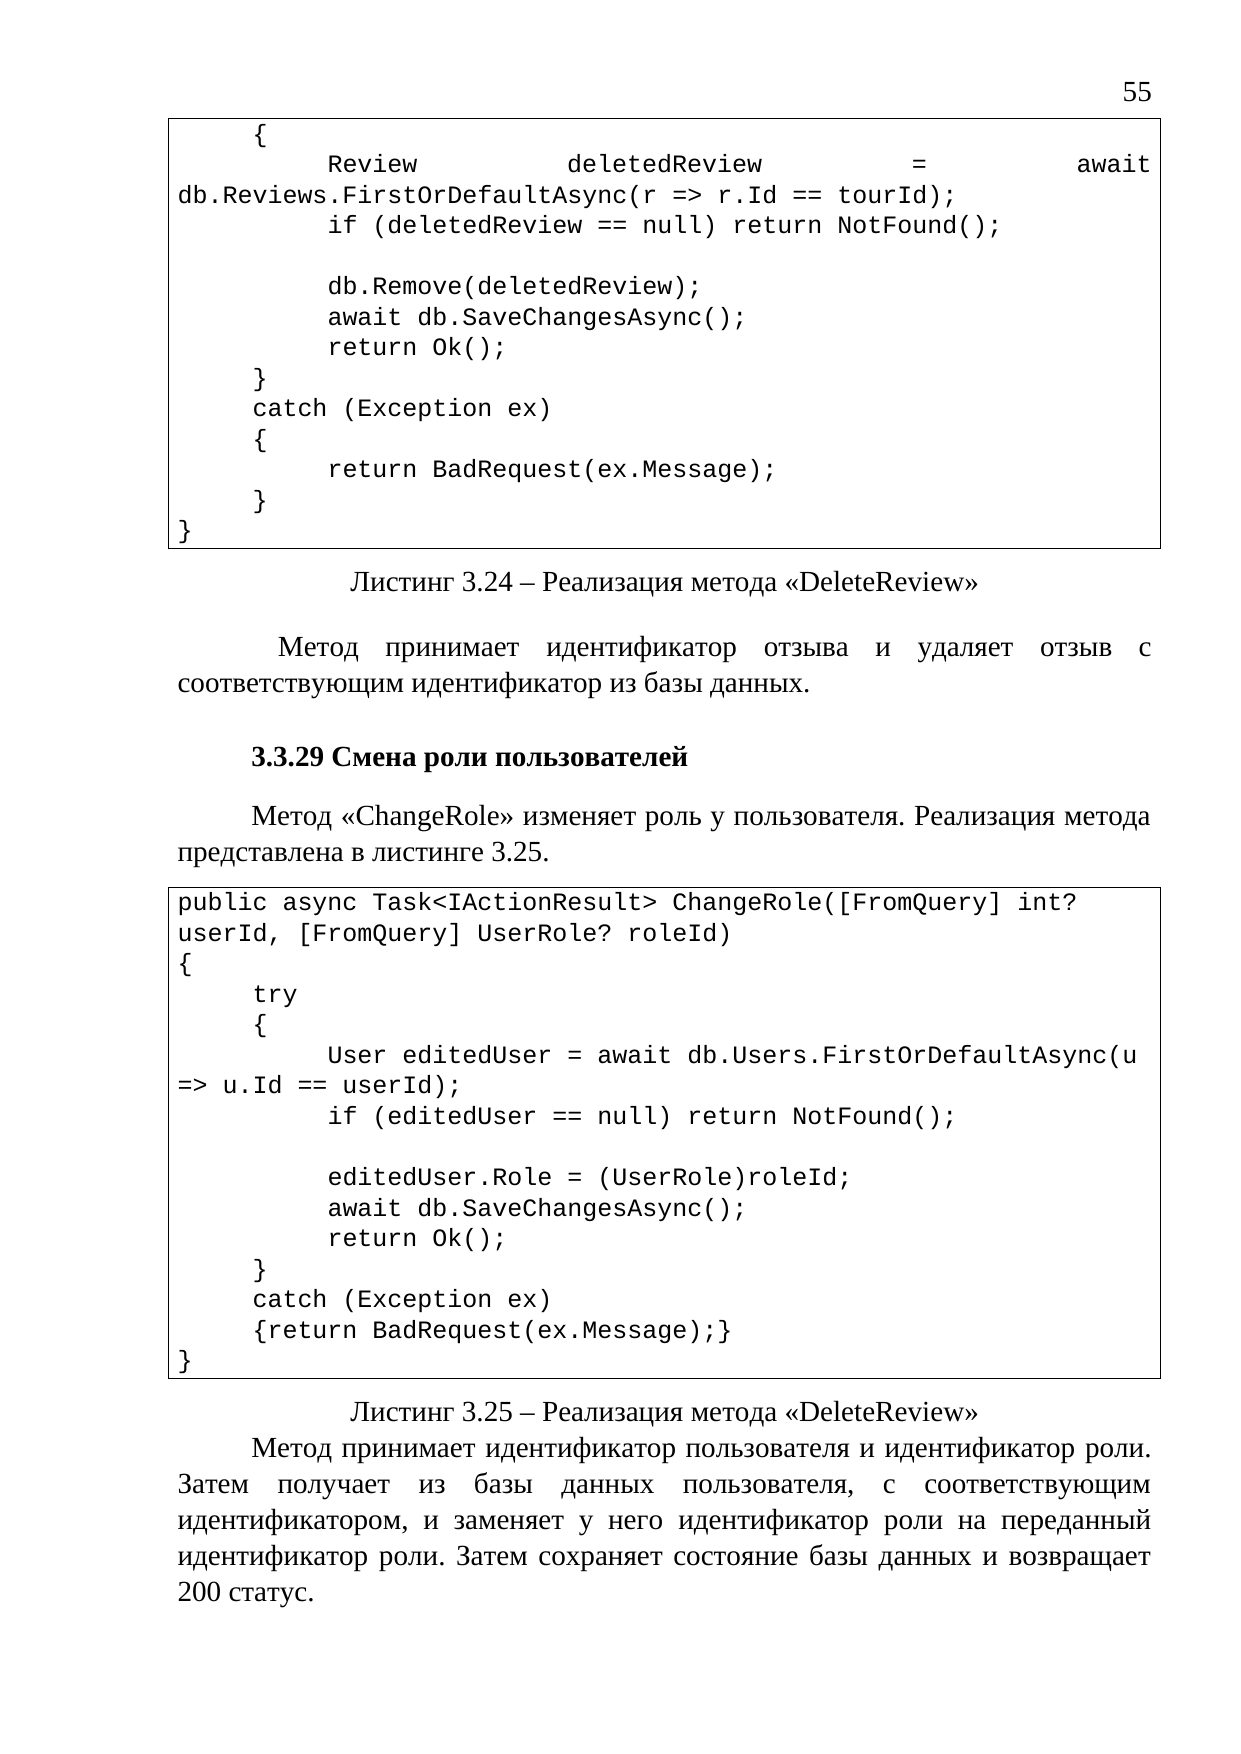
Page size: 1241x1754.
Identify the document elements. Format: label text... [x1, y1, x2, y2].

text db.Remove(deletedReview); [169, 271, 1160, 301]
text await db.SaveChangesAsync(); [169, 301, 1160, 332]
text catch (Exception ex) [169, 393, 1160, 423]
text try [169, 978, 1160, 1009]
text Review deletedReview = await db.Reviews.FirstOrDefaultAsync(r => r.Id == tourId); [169, 149, 1160, 210]
text { [169, 948, 1160, 978]
text public async Task<IActionResult> ChangeRole([FromQuery] int? userId, [FromQuery] UserRole? roleId) [169, 888, 1160, 948]
text if (deletedReview == null) return NotFound(); [169, 210, 1160, 241]
text { [169, 423, 1160, 454]
text } [169, 1253, 1160, 1283]
text return Ok(); [169, 332, 1160, 362]
text { [169, 1009, 1160, 1039]
text User editedUser = await db.Users.FirstOrDefaultAsync(u => u.Id == userId); [169, 1039, 1160, 1100]
text await db.SaveChangesAsync(); [169, 1192, 1160, 1222]
text {return BadRequest(ex.Message);} [169, 1314, 1160, 1344]
text { [169, 119, 1160, 149]
text } [169, 484, 1160, 515]
text Метод принимает идентификатор отзыва и удаляет отзыв с соответствующим идентификатор из базы данных. [177, 629, 1152, 699]
text return BadRequest(ex.Message); [169, 454, 1160, 484]
text } [169, 362, 1160, 393]
text Листинг 3.24 – Реализация метода «DeleteReview» [177, 564, 1152, 598]
text Метод «ChangeRole» изменяет роль у пользователя. Реализация метода представлена в листинге 3.25. [177, 798, 1152, 867]
text catch (Exception ex) [169, 1283, 1160, 1314]
text Метод принимает идентификатор пользователя и идентификатор роли. Затем получает из базы данных пользователя, с соответствующим идентификатором, и заменяет у него идентификатор роли на переданный идентификатор роли. Затем сохраняет состояние базы данных и возвращает 200 статус. [177, 1430, 1152, 1608]
text editedUser.Role = (UserRole)roleId; [169, 1161, 1160, 1192]
text Смена роли пользователей [251, 739, 1152, 773]
text Листинг 3.25 – Реализация метода «DeleteReview» [177, 1394, 1152, 1427]
text if (editedUser == null) return NotFound(); [169, 1100, 1160, 1132]
text } [169, 1344, 1160, 1378]
text } [169, 515, 1160, 548]
text return Ok(); [169, 1222, 1160, 1253]
